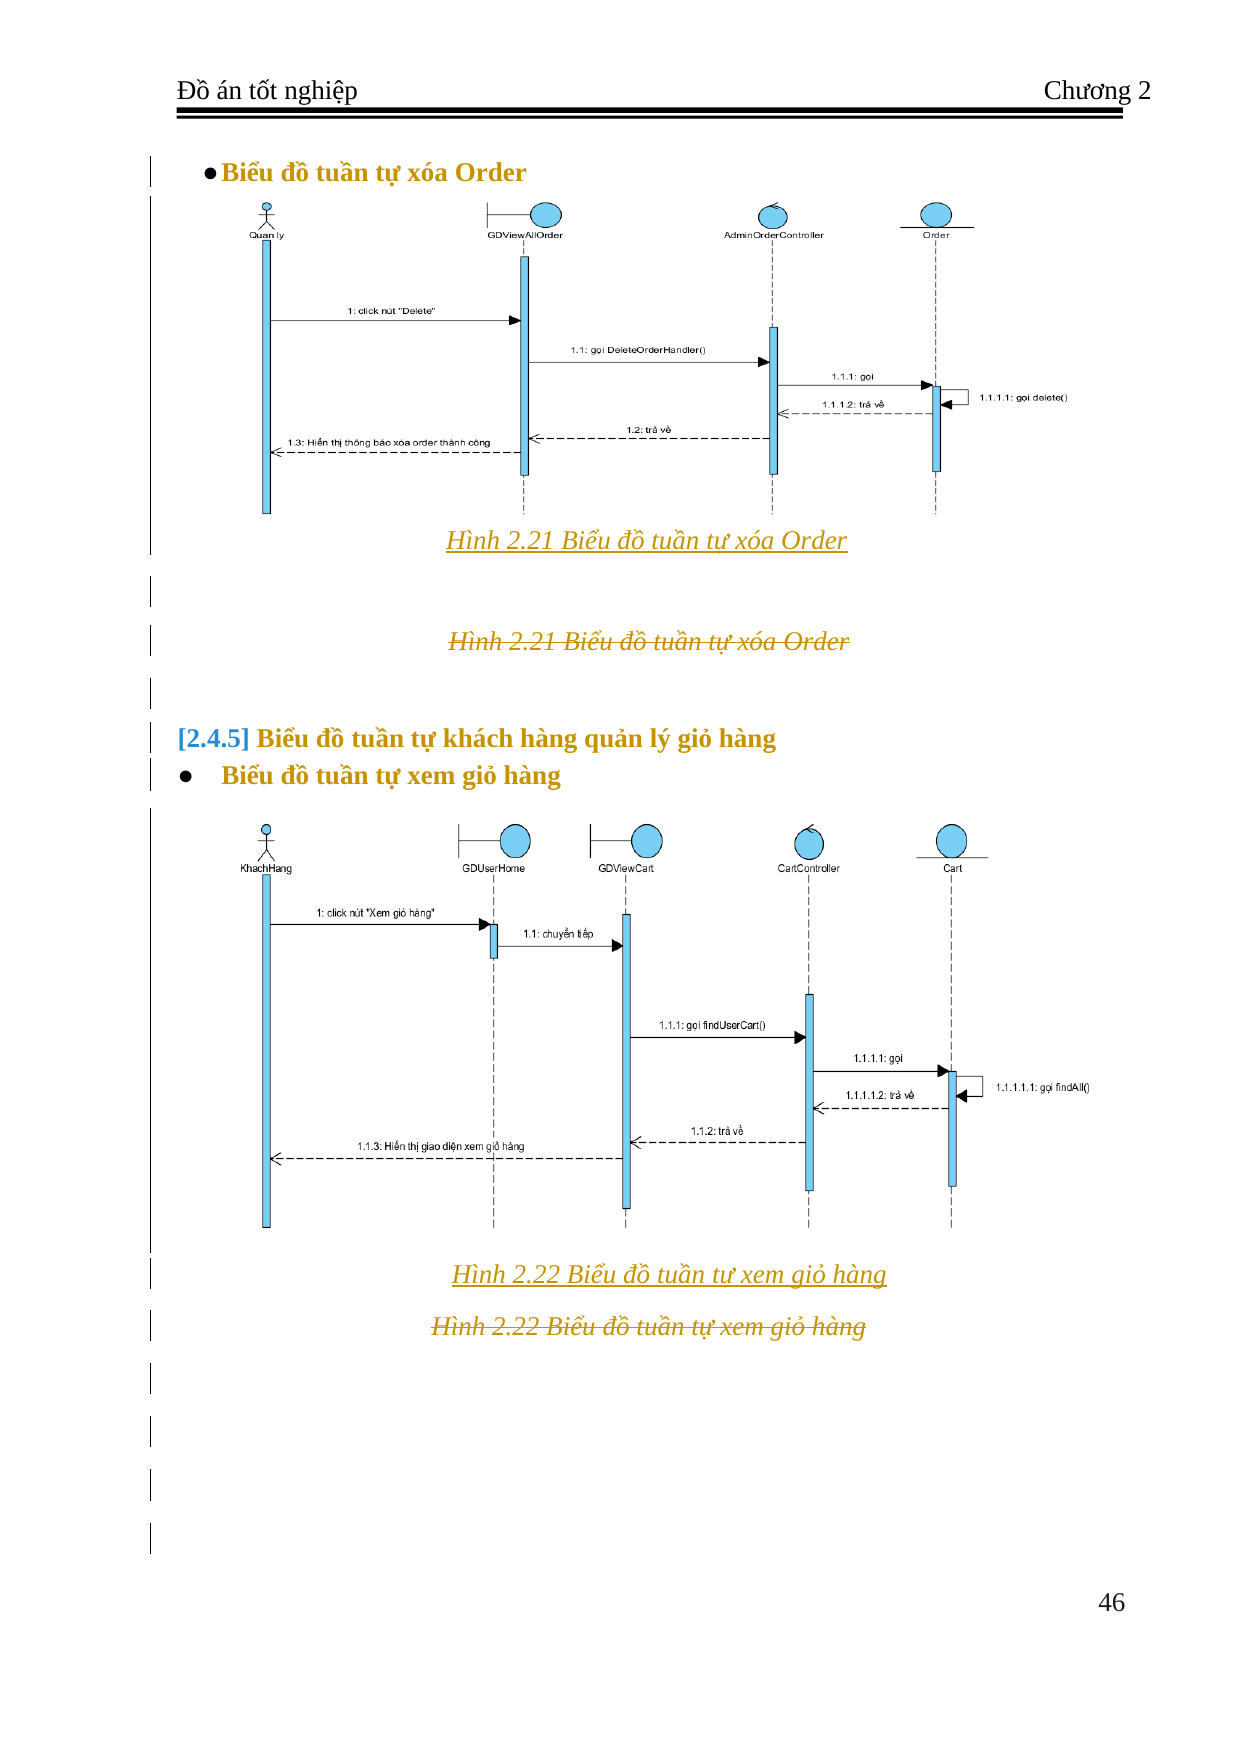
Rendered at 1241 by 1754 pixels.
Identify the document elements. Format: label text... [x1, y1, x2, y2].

picture [223, 808, 1102, 1254]
picture [221, 195, 1081, 524]
subtitle Biểu đồ tuần tự khách hàng quản lý giỏ hàng [177, 722, 1125, 753]
list Biểu đồ tuần tự xóa Order [202, 156, 1157, 187]
list Biểu đồ tuần tự xem giỏ hàng [177, 758, 1157, 791]
